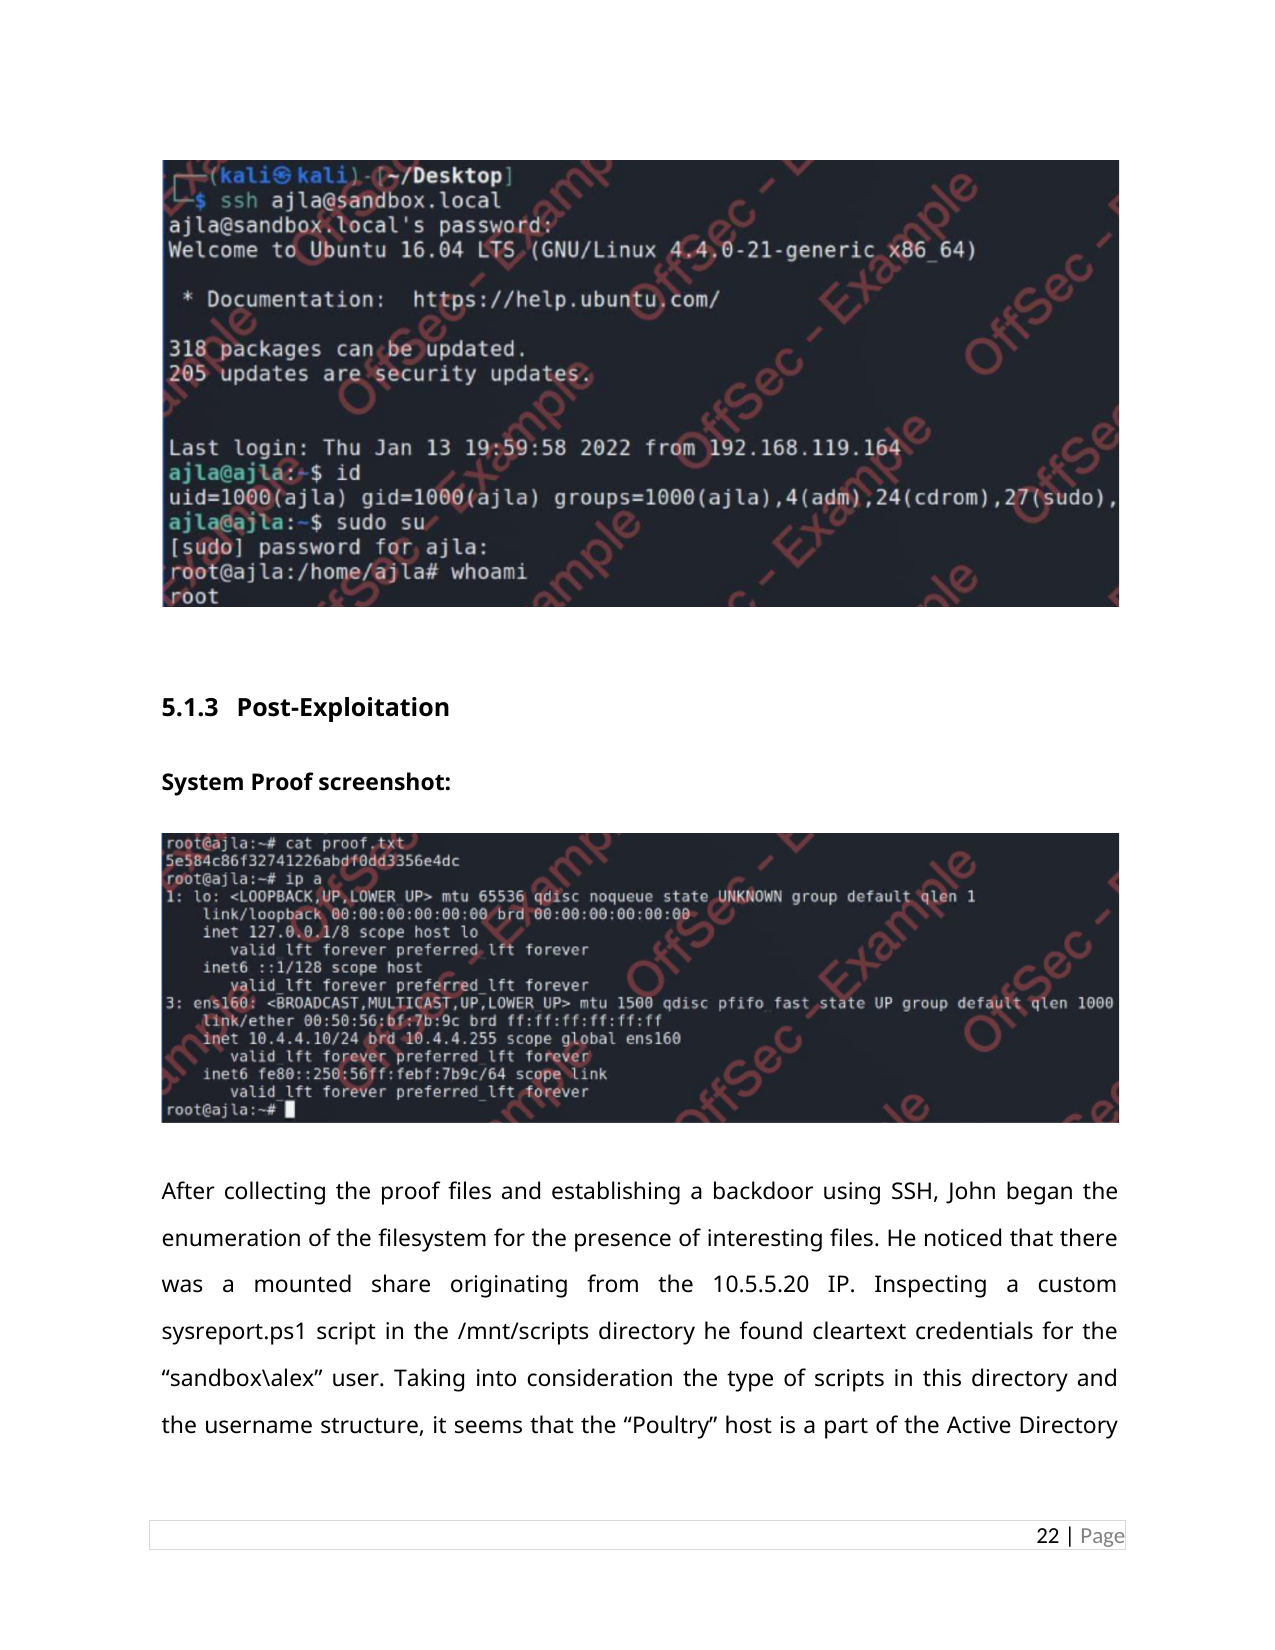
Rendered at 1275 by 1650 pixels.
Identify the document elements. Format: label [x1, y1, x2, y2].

picture [161, 160, 1120, 607]
table_cell [154, 152, 1126, 1448]
picture [161, 833, 1120, 1123]
